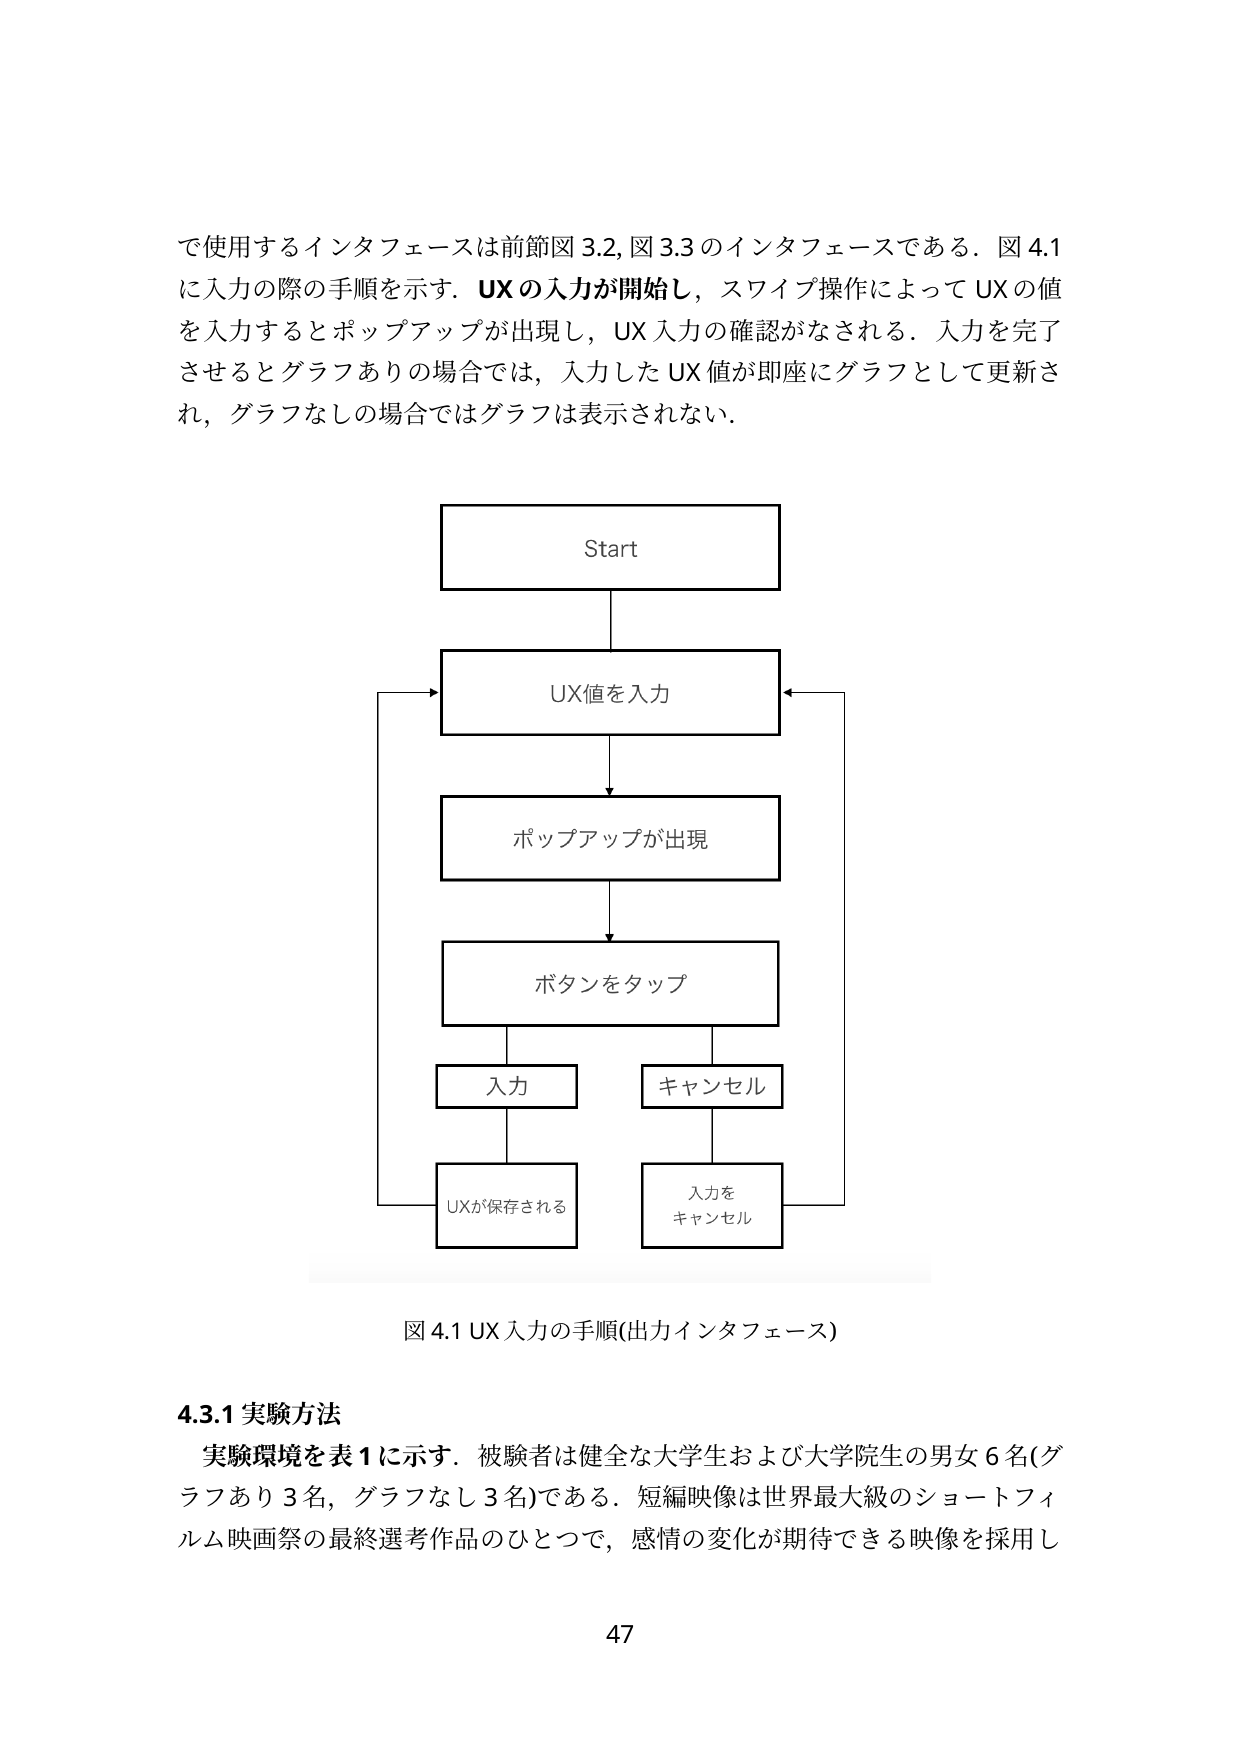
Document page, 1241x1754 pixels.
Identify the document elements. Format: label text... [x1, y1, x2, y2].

text 4.3.1 実験方法 [177, 1392, 1063, 1433]
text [177, 225, 1063, 433]
text 図4.1 UX入力の手順(出力インタフェース) [177, 1308, 1063, 1350]
picture [308, 475, 932, 1283]
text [177, 1433, 1063, 1558]
